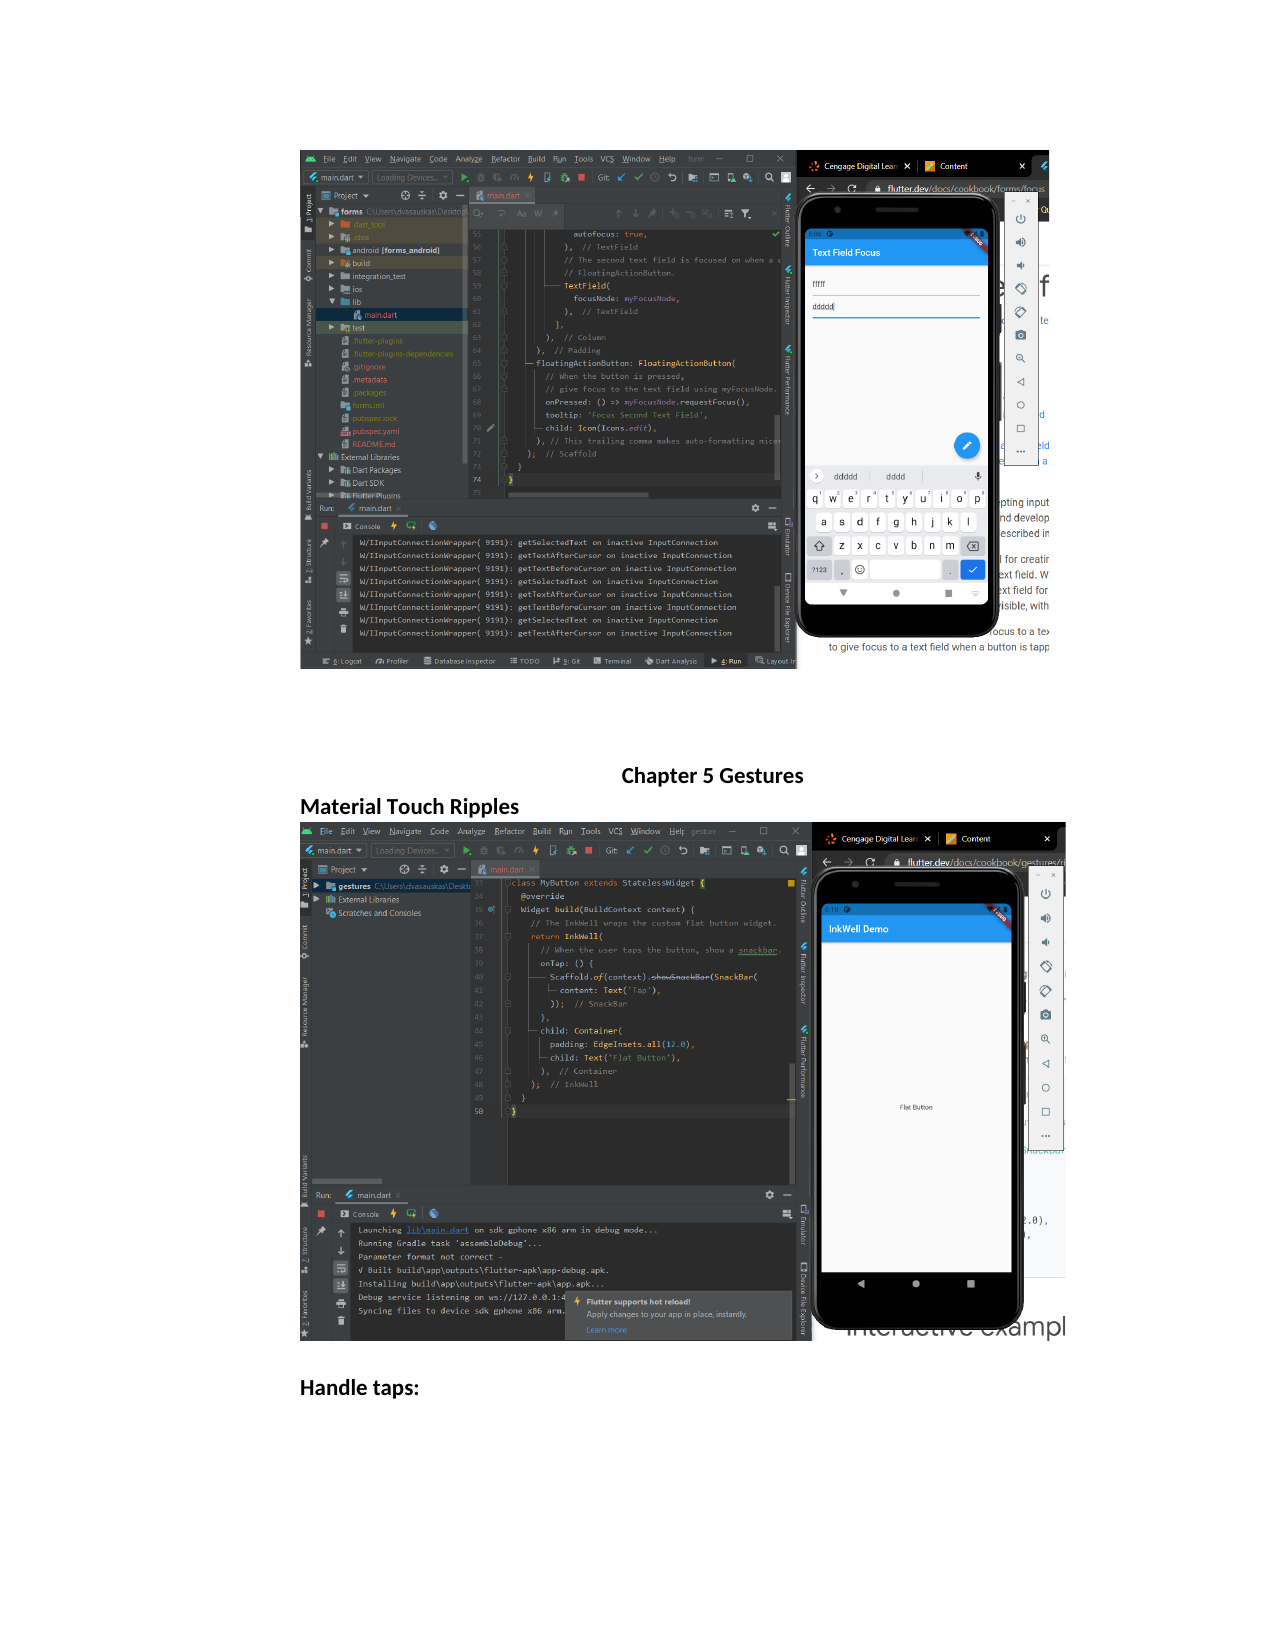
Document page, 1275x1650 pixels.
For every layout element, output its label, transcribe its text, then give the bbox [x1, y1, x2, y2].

picture [300, 150, 1050, 669]
list Chapter 5 Gestures [300, 762, 1125, 789]
list Material Touch Ripples [300, 792, 1125, 820]
list Handle taps: [300, 1373, 1125, 1401]
picture [300, 822, 1066, 1341]
